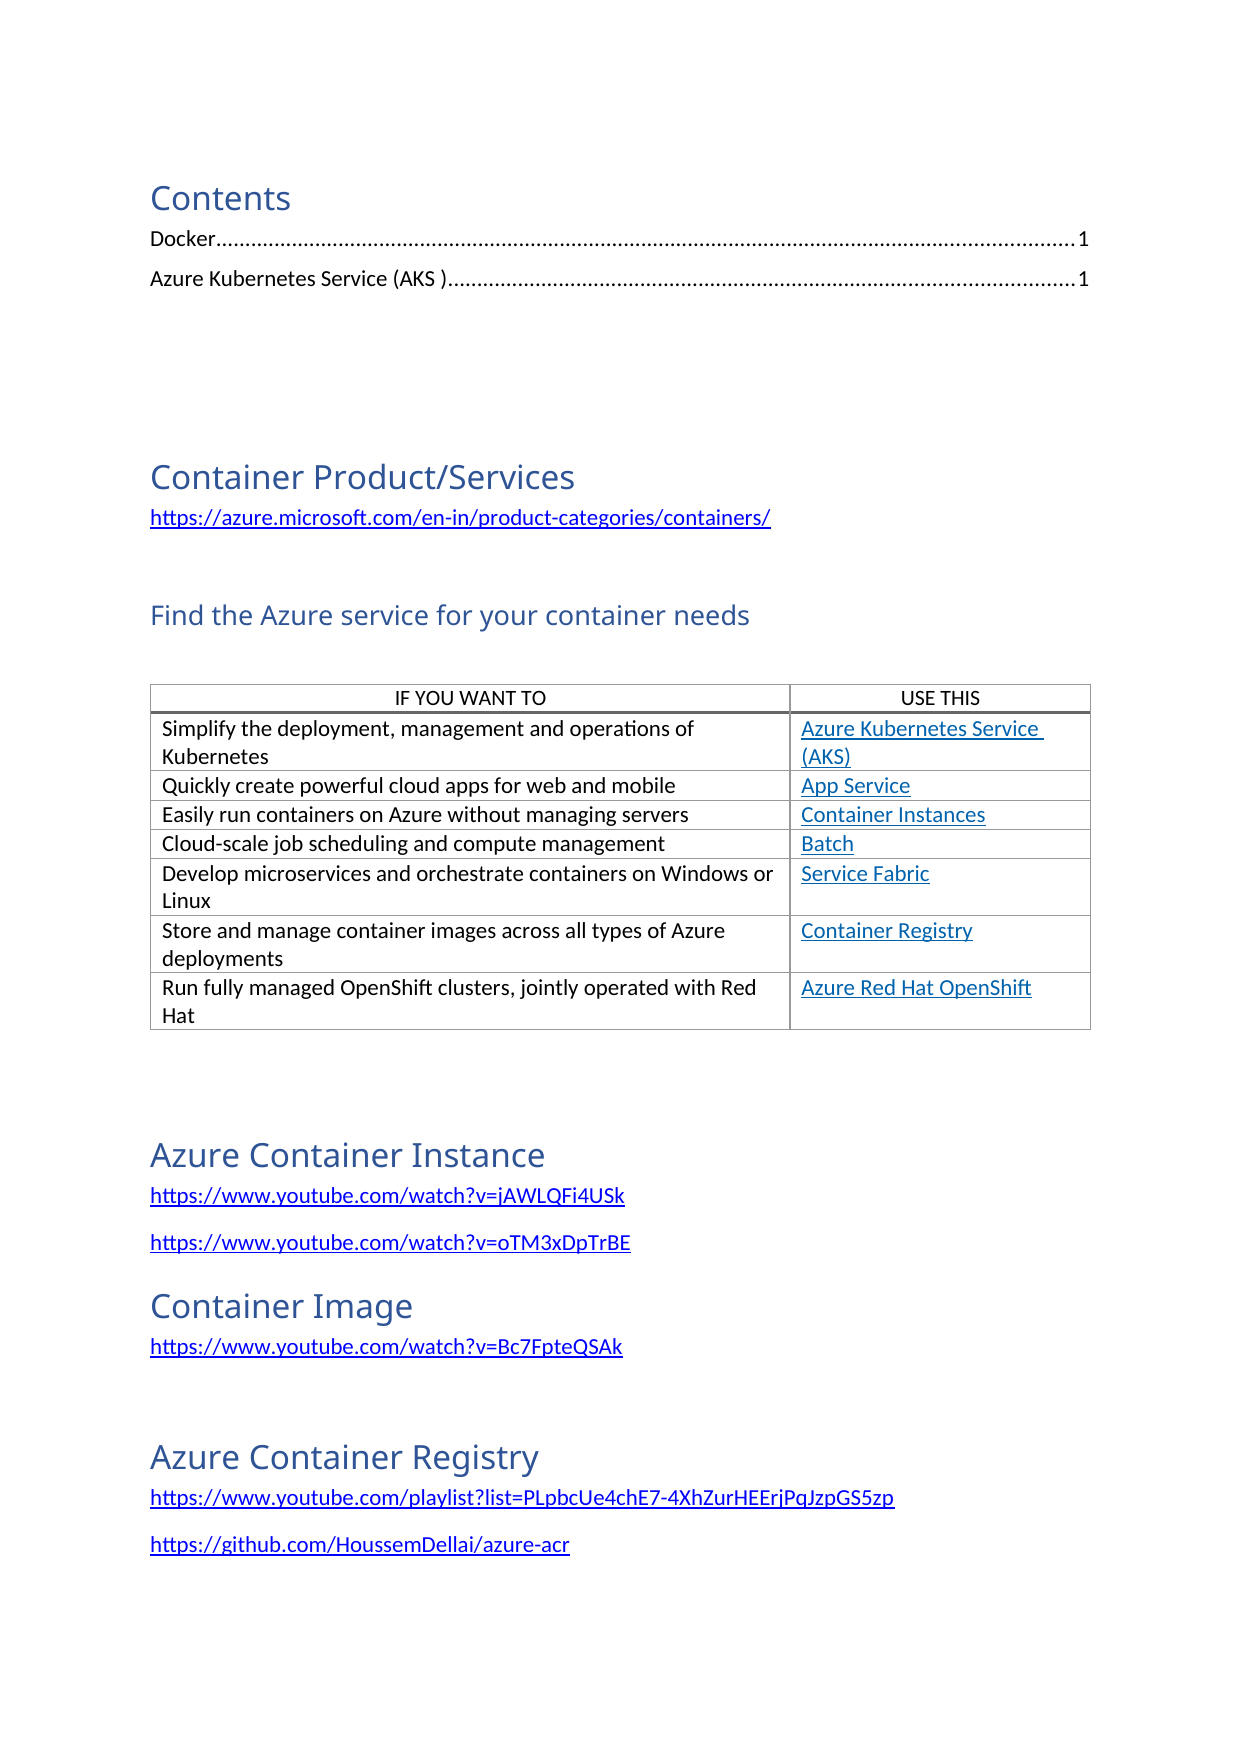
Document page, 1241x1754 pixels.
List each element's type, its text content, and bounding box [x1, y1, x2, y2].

table_cell Quickly create powerful cloud apps for web and mobile [151, 771, 789, 799]
text https://www.youtube.com/watch?v=Bc7FpteQSAk [150, 1332, 1090, 1360]
table_header USE THIS [791, 685, 1090, 711]
subtitle Azure Container Registry [150, 1434, 1090, 1479]
subtitle Find the Azure service for your container needs [150, 597, 1090, 634]
text https://www.youtube.com/watch?v=oTM3xDpTrBE [150, 1228, 1090, 1256]
text https://azure.microsoft.com/en-in/product-categories/containers/ [150, 503, 1090, 531]
subtitle Azure Container Instance [150, 1132, 1090, 1177]
table_cell Service Fabric [791, 859, 1090, 915]
table_cell Container Registry [791, 916, 1090, 972]
text https://www.youtube.com/playlist?list=PLpbcUe4chE7-4XhZurHEErjPqJzpGS5zp [150, 1483, 1090, 1511]
table_cell Azure Kubernetes Service (AKS) [791, 714, 1090, 770]
table_cell Run fully managed OpenShift clusters, jointly operated with Red Hat [151, 973, 789, 1029]
table_cell Batch [791, 830, 1090, 858]
table_cell Develop microservices and orchestrate containers on Windows or Linux [151, 859, 789, 915]
text https://www.youtube.com/watch?v=jAWLQFi4USk [150, 1181, 1090, 1209]
subtitle Container Image [150, 1283, 1090, 1328]
table_cell Cloud-scale job scheduling and compute management [151, 830, 789, 858]
table_cell Store and manage container images across all types of Azure deployments [151, 916, 789, 972]
table_cell Container Instances [791, 801, 1090, 828]
table_cell Easily run containers on Azure without managing servers [151, 801, 789, 828]
table_header IF YOU WANT TO [151, 685, 789, 711]
table_cell Simplify the deployment, management and operations of Kubernetes [151, 714, 789, 770]
table_cell App Service [791, 771, 1090, 799]
text https://github.com/HoussemDellai/azure-acr [150, 1530, 1090, 1558]
subtitle Container Product/Services [150, 454, 1090, 499]
table_cell Azure Red Hat OpenShift [791, 973, 1090, 1029]
